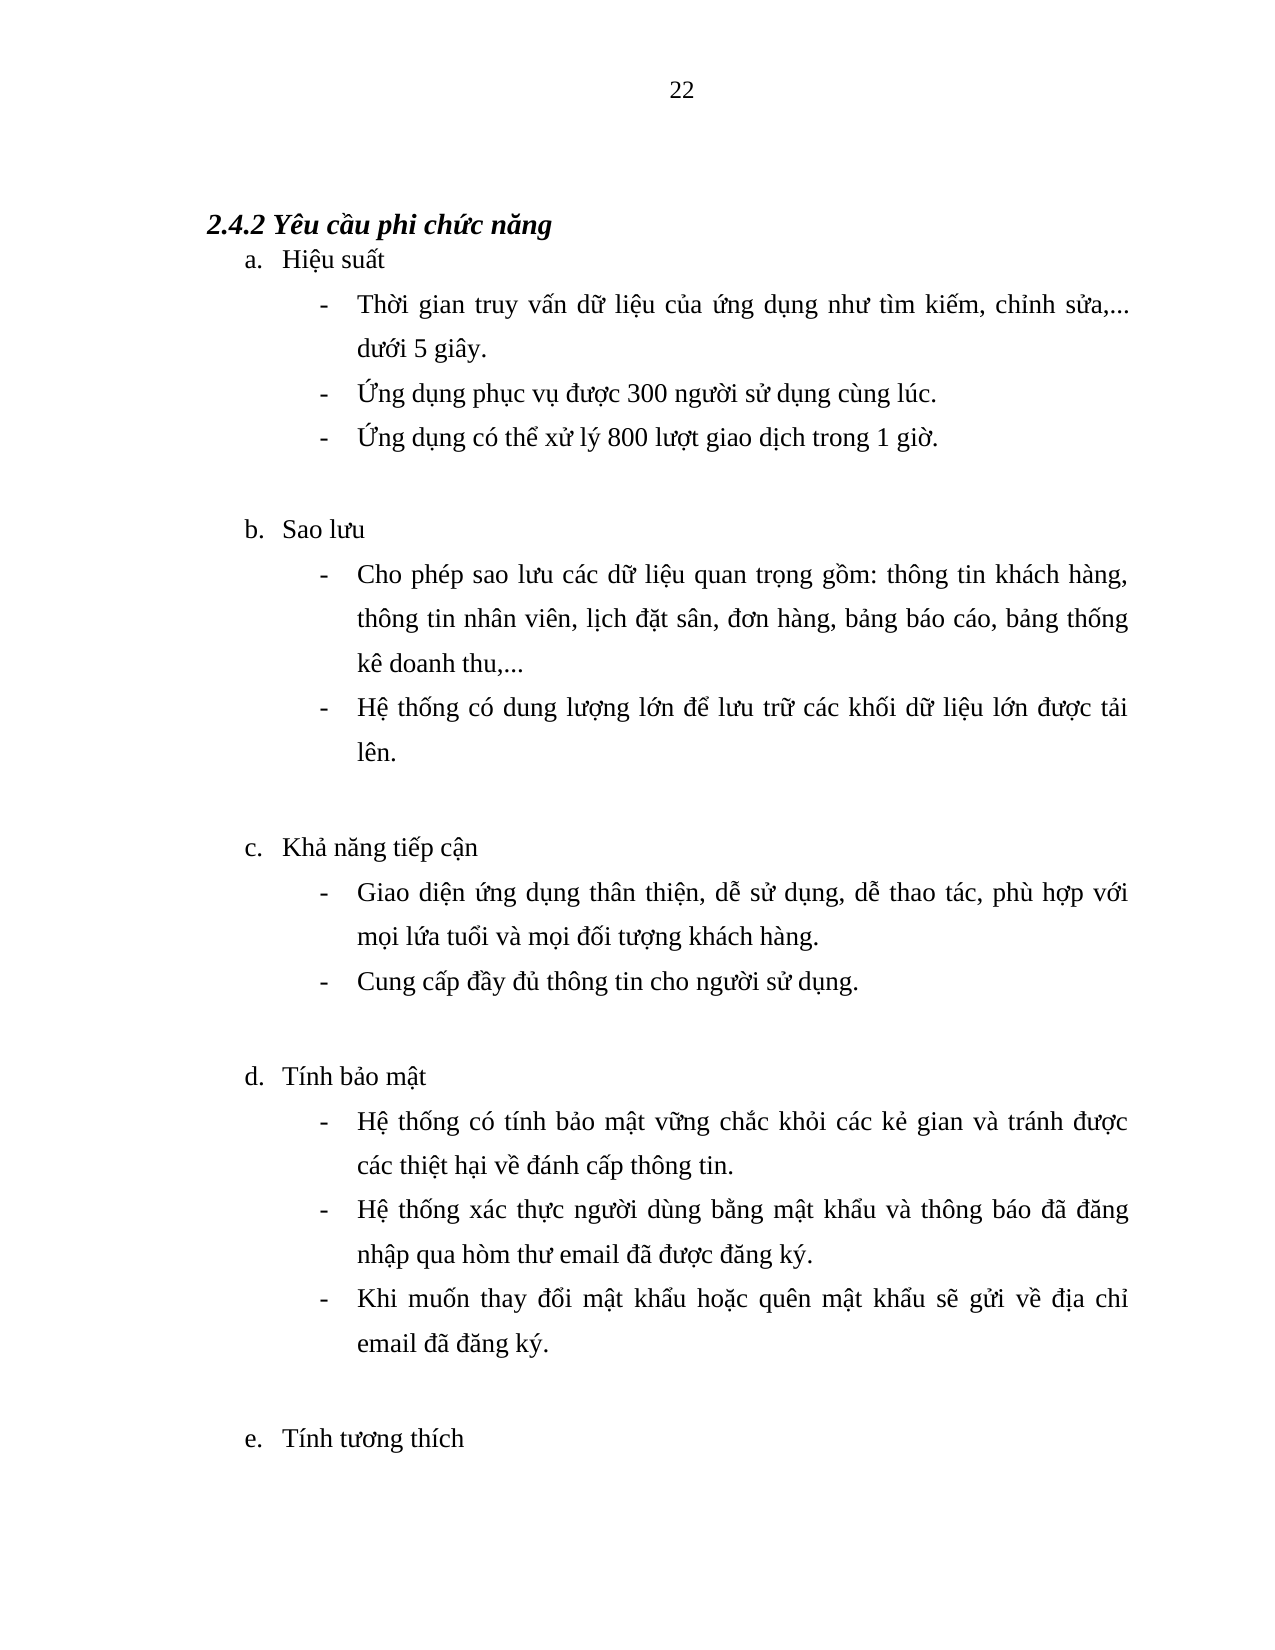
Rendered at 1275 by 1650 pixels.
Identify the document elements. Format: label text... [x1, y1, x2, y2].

list Cho phép sao lưu các dữ liệu quan trọng gồm: thông tin khách hàng, thông tin nhân viên, lịch đặt sân, đơn hàng, bảng báo cáo, bảng thống kê doanh thu,... [319, 558, 1130, 678]
list Giao diện ứng dụng thân thiện, dễ sử dụng, dễ thao tác, phù hợp với mọi lứa tuổi và mọi đối tượng khách hàng. [319, 876, 1130, 951]
list Tính tương thích [244, 1422, 1130, 1453]
list Hệ thống xác thực người dùng bằng mật khẩu và thông báo đã đăng nhập qua hòm thư email đã được đăng ký. [319, 1193, 1130, 1269]
list Cung cấp đầy đủ thông tin cho người sử dụng. [319, 965, 1130, 996]
subtitle 2.4.2 Yêu cầu phi chức năng [207, 207, 1157, 240]
list Ứng dụng có thể xử lý 800 lượt giao dịch trong 1 giờ. [319, 421, 1130, 453]
list Khả năng tiếp cận [244, 831, 1130, 862]
list Khi muốn thay đổi mật khẩu hoặc quên mật khẩu sẽ gửi về địa chỉ email đã đăng ký. [319, 1282, 1130, 1358]
list Sao lưu [244, 513, 1130, 544]
list Thời gian truy vấn dữ liệu của ứng dụng như tìm kiếm, chỉnh sửa,... dưới 5 giây. [319, 288, 1130, 364]
list Hệ thống có tính bảo mật vững chắc khỏi các kẻ gian và tránh được các thiệt hại về đánh cấp thông tin. [319, 1104, 1130, 1180]
list Hiệu suất [244, 243, 1130, 275]
list Ứng dụng phục vụ được 300 người sử dụng cùng lúc. [319, 377, 1130, 408]
list Tính bảo mật [244, 1060, 1130, 1091]
list Hệ thống có dung lượng lớn để lưu trữ các khối dữ liệu lớn được tải lên. [319, 691, 1130, 767]
